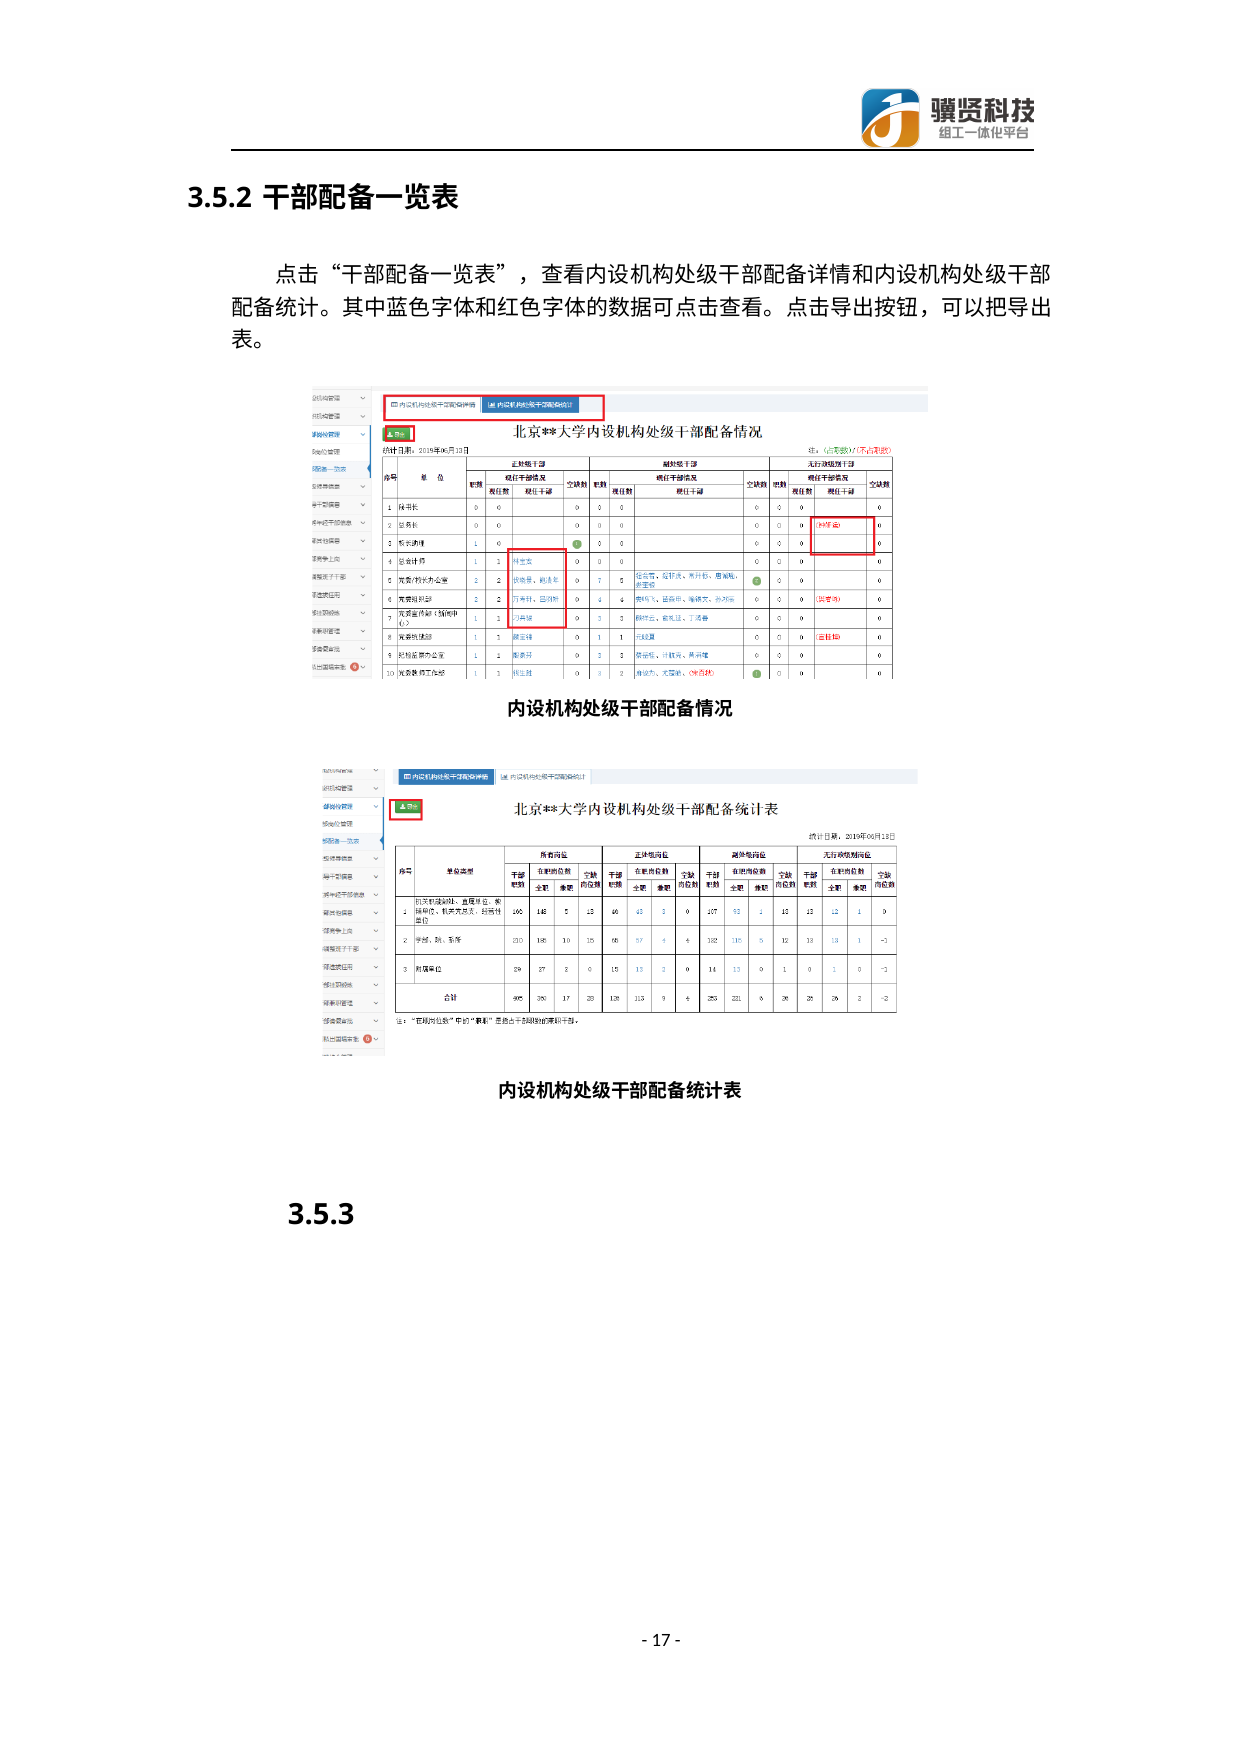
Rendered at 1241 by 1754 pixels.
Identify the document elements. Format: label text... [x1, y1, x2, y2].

subtitle 干部配备一览表 [187, 162, 1053, 227]
picture [322, 769, 918, 1056]
picture [861, 88, 1034, 148]
text 内设机构处级干部配备统计表 [187, 1073, 1053, 1106]
text 点击“干部配备一览表”，查看内设机构处级干部配备详情和内设机构处级干部配备统计。其中蓝色字体和红色字体的数据可点击查看。点击导出按钮，可以把导出表。 [231, 257, 1053, 354]
text 内设机构处级干部配备情况 [187, 691, 1053, 723]
picture [312, 386, 928, 679]
